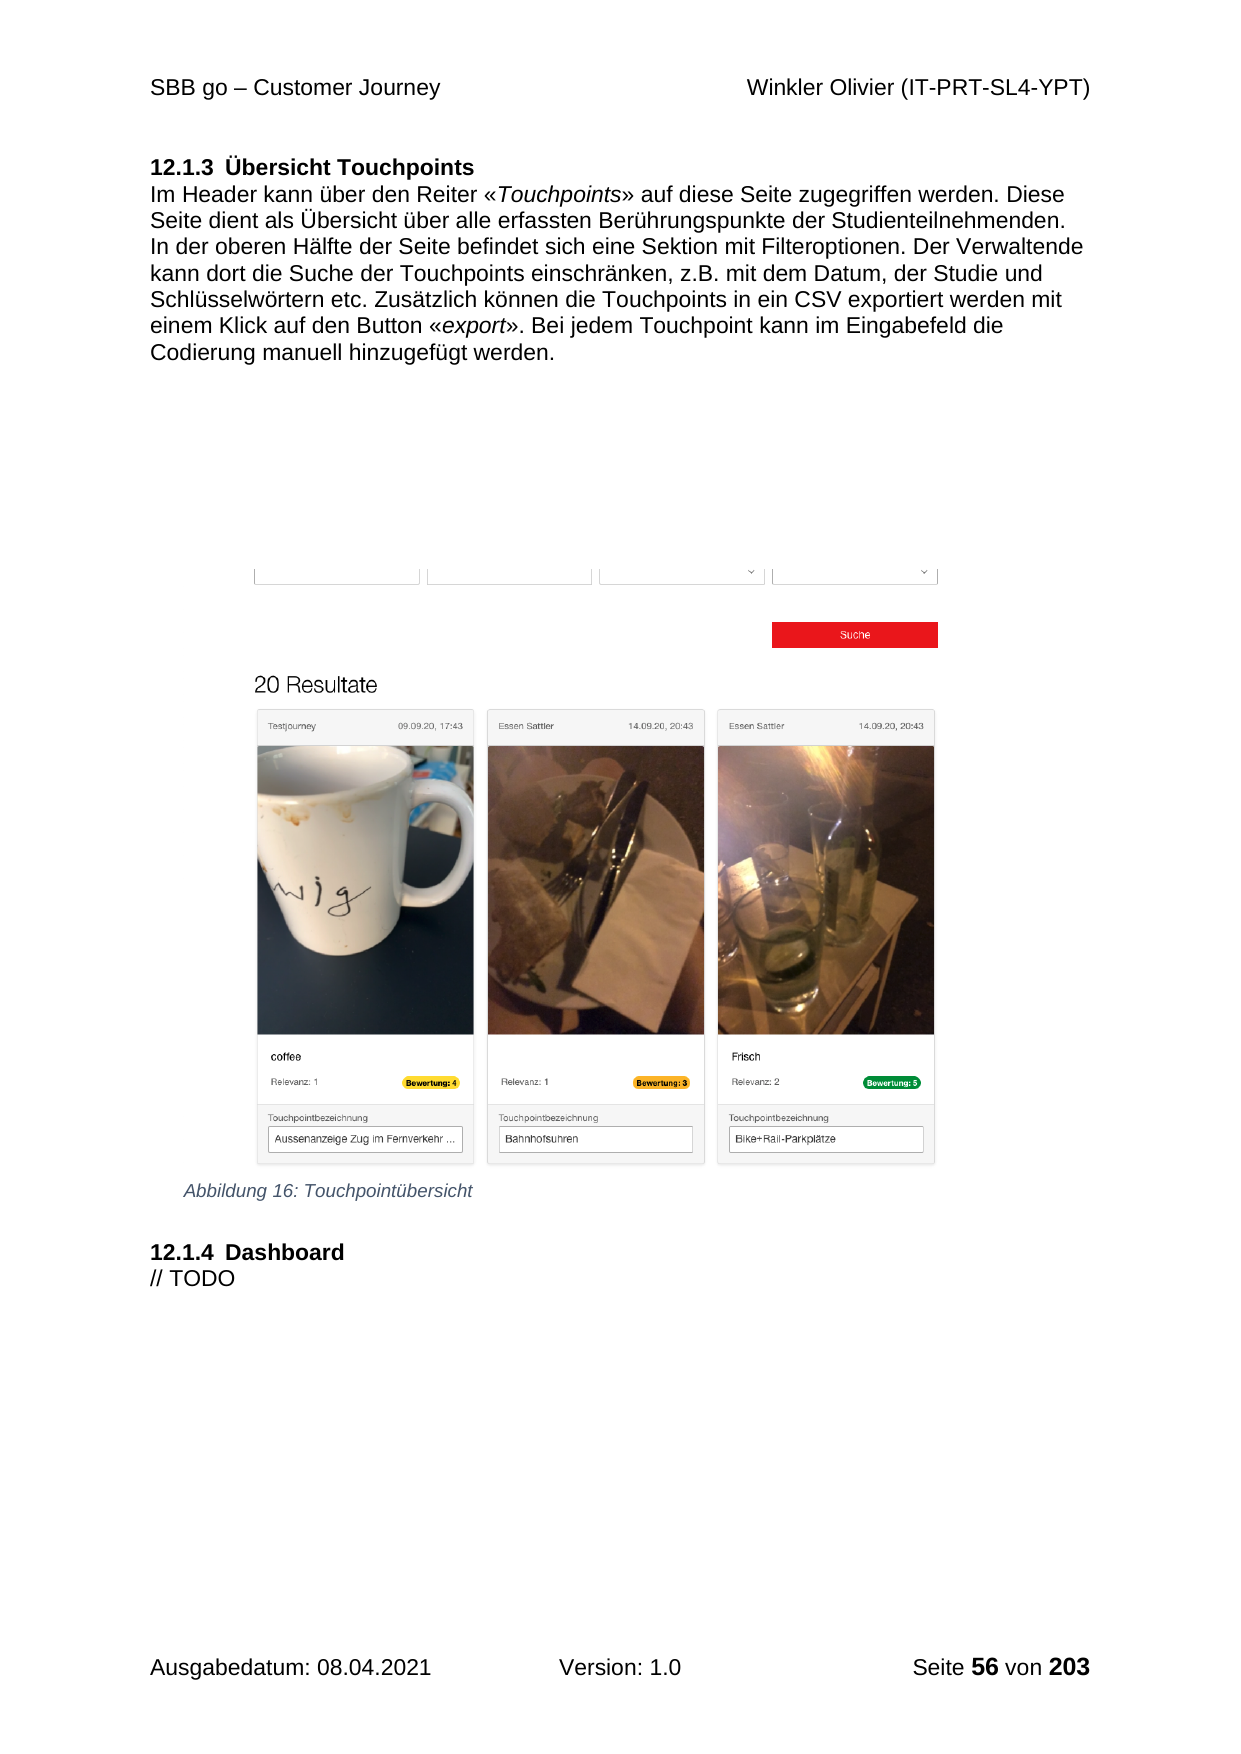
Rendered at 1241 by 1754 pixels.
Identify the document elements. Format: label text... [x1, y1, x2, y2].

picture [183, 568, 1004, 1170]
text Im Header kann über den Reiter «Touchpoints» auf diese Seite zugegriffen werden. Diese Seite dient als Übersicht über alle erfassten Berührungspunkte der Studienteilnehmenden. In der oberen Hälfte der Seite befindet sich eine Sektion mit Filteroptionen. Der Verwaltende kann dort die Suche der Touchpoints einschränken, z.B. mit dem Datum, der Studie und Schlüsselwörtern etc. Zusätzlich können die Touchpoints in ein CSV exportiert werden mit einem Klick auf den Button «export». Bei jedem Touchpoint kann im Eingabefeld die Codierung manuell hinzugefügt werden. [150, 181, 1090, 365]
subtitle Übersicht Touchpoints [150, 154, 1090, 181]
subtitle Dashboard [150, 1239, 1090, 1265]
text // TODO [150, 1265, 1090, 1292]
